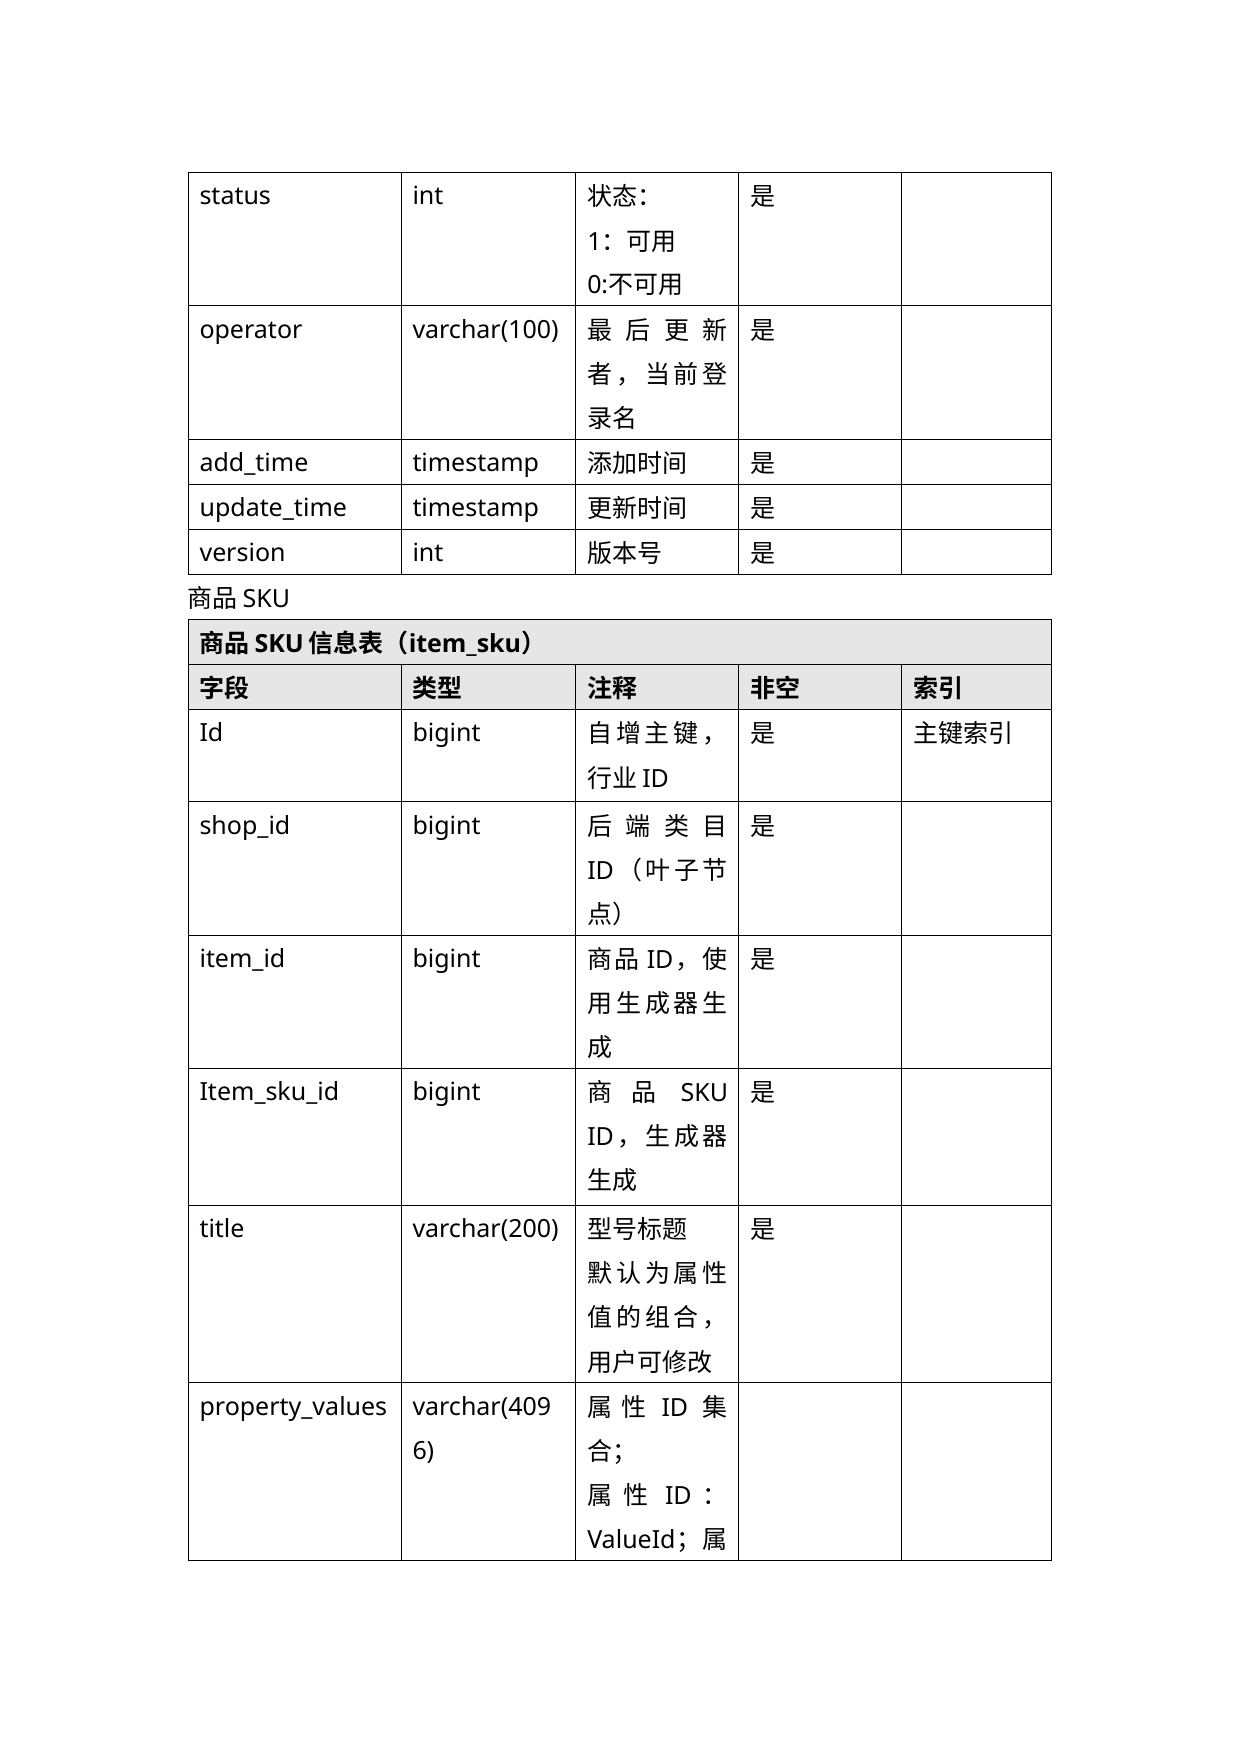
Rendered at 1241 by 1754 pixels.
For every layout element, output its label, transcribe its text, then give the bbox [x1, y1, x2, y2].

table_header 商品SKU信息表（item_sku） [189, 620, 1051, 664]
table_cell 自增主键，行业ID [576, 710, 738, 801]
table_cell shop_id [189, 802, 401, 934]
table_cell bigint [402, 1069, 575, 1205]
table_cell 非空 [739, 665, 901, 709]
table_cell bigint [402, 936, 575, 1068]
table_cell varchar(4096) [402, 1383, 575, 1559]
text 商品SKU [187, 575, 1053, 619]
table_cell Id [189, 710, 401, 801]
table_cell int [402, 530, 575, 574]
table_cell [902, 306, 1051, 438]
table_cell item_id [189, 936, 401, 1068]
table_cell 是 [739, 440, 901, 483]
table_cell version [189, 530, 401, 574]
table_cell 更新时间 [576, 485, 738, 529]
table_cell varchar(100) [402, 306, 575, 438]
table_cell 是 [739, 710, 901, 801]
table_cell timestamp [402, 485, 575, 529]
table_cell 后端类目ID（叶子节点） [576, 802, 738, 934]
table_cell Item_sku_id [189, 1069, 401, 1205]
table_cell operator [189, 306, 401, 438]
table_cell property_values [189, 1383, 401, 1559]
table_cell title [189, 1206, 401, 1382]
table_cell [902, 530, 1051, 574]
table_cell 是 [739, 936, 901, 1068]
table_cell 字段 [189, 665, 401, 709]
table_cell 是 [739, 530, 901, 574]
table_cell 主键索引 [902, 710, 1051, 801]
table_cell varchar(200) [402, 1206, 575, 1382]
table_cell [576, 1383, 738, 1559]
table_cell 型号标题 默认为属性值的组合，用户可修改 [576, 1206, 738, 1382]
table_cell timestamp [402, 440, 575, 483]
table_cell [739, 1383, 901, 1559]
table_cell [902, 485, 1051, 529]
table_cell status [189, 173, 401, 305]
table_cell bigint [402, 710, 575, 801]
table_cell 索引 [902, 665, 1051, 709]
table_cell [902, 1206, 1051, 1382]
table_cell [902, 440, 1051, 483]
table_cell 是 [739, 1206, 901, 1382]
table_cell 是 [739, 306, 901, 438]
table_cell 类型 [402, 665, 575, 709]
table_cell bigint [402, 802, 575, 934]
table_cell 是 [739, 485, 901, 529]
table_cell 商品SKU ID，生成器生成 [576, 1069, 738, 1205]
table_cell int [402, 173, 575, 305]
table_cell 是 [739, 1069, 901, 1205]
table_cell 商品ID，使用生成器生成 [576, 936, 738, 1068]
table_cell 是 [739, 802, 901, 934]
table_cell 状态： 1：可用 0:不可用 [576, 173, 738, 305]
table_cell update_time [189, 485, 401, 529]
table_cell [902, 1069, 1051, 1205]
table_cell [902, 1383, 1051, 1559]
table_cell [902, 173, 1051, 305]
table_cell 最后更新者，当前登录名 [576, 306, 738, 438]
table_cell [902, 936, 1051, 1068]
table_cell [902, 802, 1051, 934]
table_cell 注释 [576, 665, 738, 709]
table_cell 是 [739, 173, 901, 305]
table_cell add_time [189, 440, 401, 483]
table_cell 版本号 [576, 530, 738, 574]
table_cell 添加时间 [576, 440, 738, 483]
